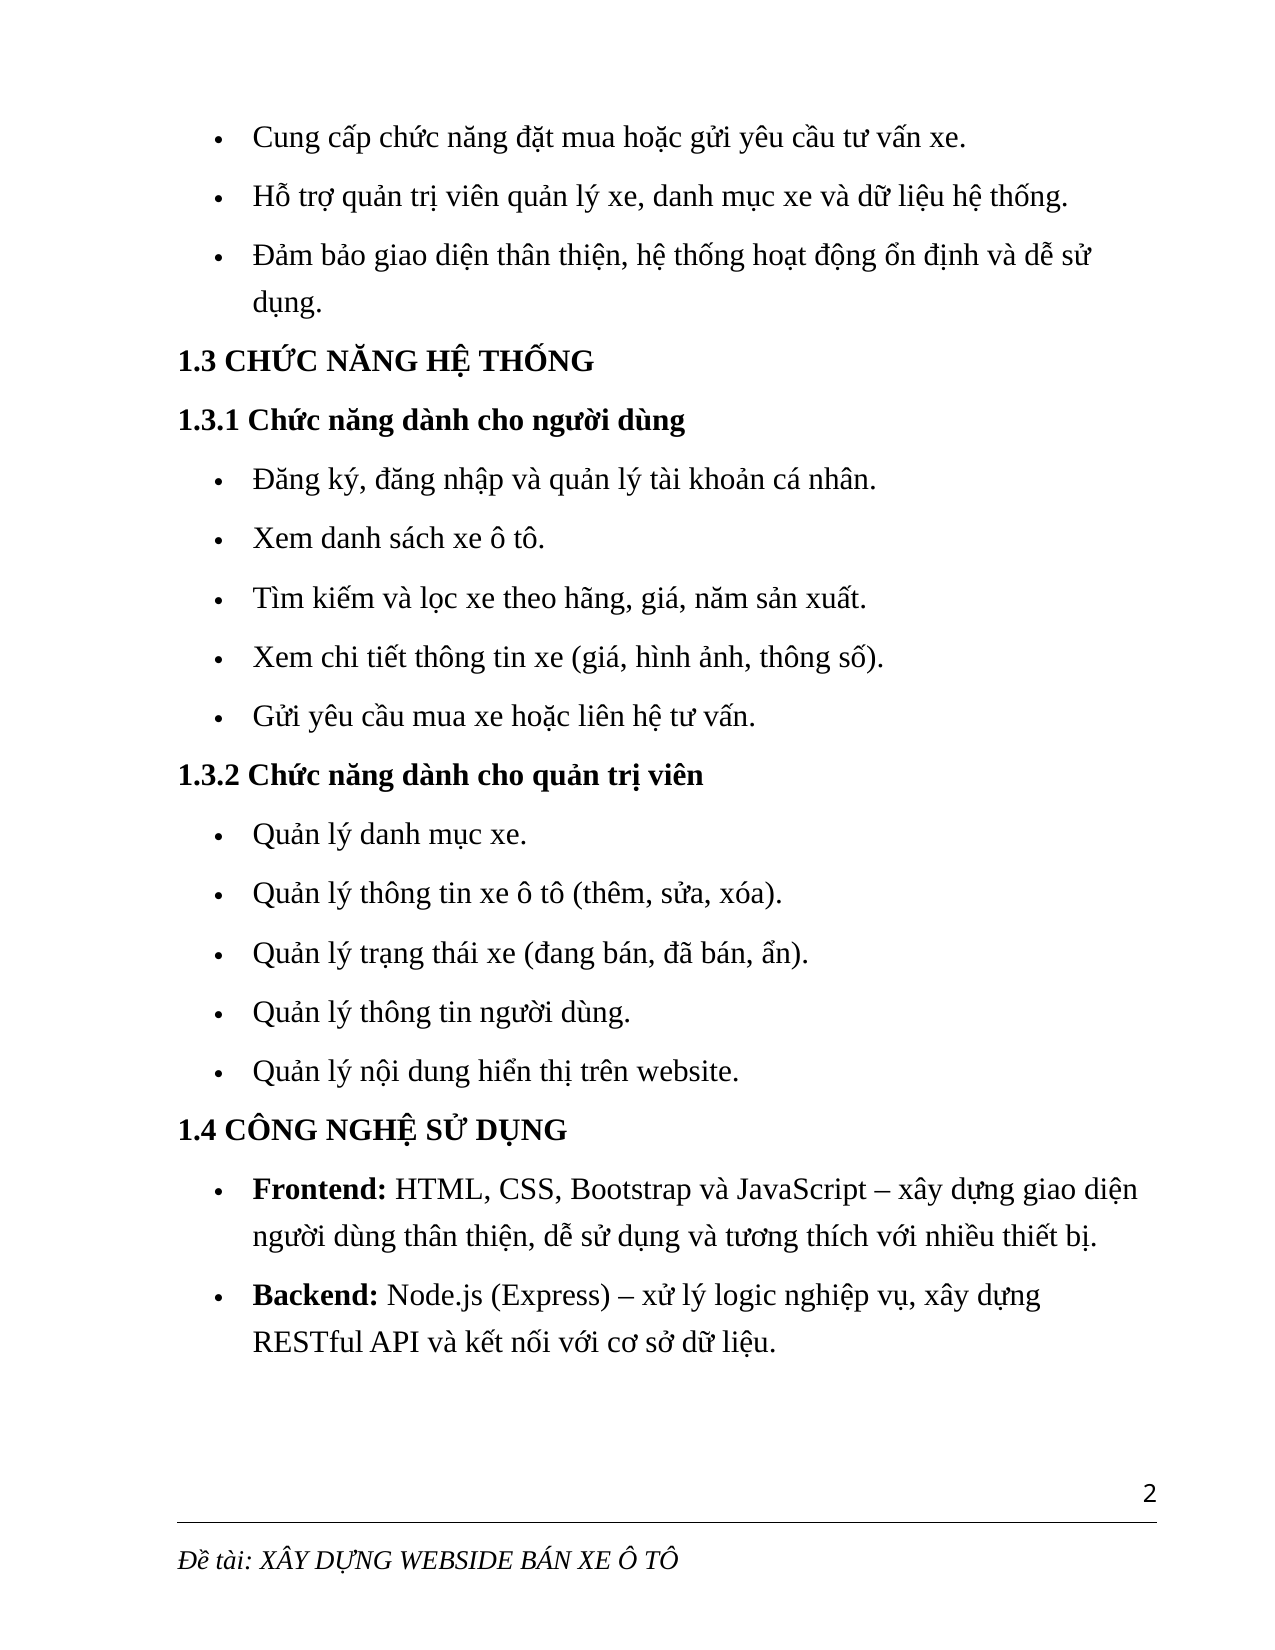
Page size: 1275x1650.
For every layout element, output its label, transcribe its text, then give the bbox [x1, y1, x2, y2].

list Xem danh sách xe ô tô. [215, 520, 1157, 556]
list Quản lý thông tin xe ô tô (thêm, sửa, xóa). [215, 875, 1157, 911]
text 1.3 CHỨC NĂNG HỆ THỐNG [177, 342, 1157, 378]
list Quản lý trạng thái xe (đang bán, đã bán, ẩn). [215, 934, 1157, 970]
list Backend: Node.js (Express) – xử lý logic nghiệp vụ, xây dựng RESTful API và kết nối với cơ sở dữ liệu. [215, 1276, 1157, 1359]
list Đảm bảo giao diện thân thiện, hệ thống hoạt động ổn định và dễ sử dụng. [215, 236, 1157, 319]
list Quản lý thông tin người dùng. [215, 993, 1157, 1029]
list Frontend: HTML, CSS, Bootstrap và JavaScript – xây dựng giao diện người dùng thân thiện, dễ sử dụng và tương thích với nhiều thiết bị. [215, 1171, 1157, 1253]
text 1.3.2 Chức năng dành cho quản trị viên [177, 756, 1157, 792]
list Gửi yêu cầu mua xe hoặc liên hệ tư vấn. [215, 697, 1157, 733]
list Xem chi tiết thông tin xe (giá, hình ảnh, thông số). [215, 638, 1157, 674]
list Hỗ trợ quản trị viên quản lý xe, danh mục xe và dữ liệu hệ thống. [215, 177, 1157, 213]
list Quản lý danh mục xe. [215, 816, 1157, 852]
list Tìm kiếm và lọc xe theo hãng, giá, năm sản xuất. [215, 579, 1157, 615]
text 1.4 CÔNG NGHỆ SỬ DỤNG [177, 1111, 1157, 1147]
text 1.3.1 Chức năng dành cho người dùng [177, 401, 1157, 437]
list Đăng ký, đăng nhập và quản lý tài khoản cá nhân. [215, 461, 1157, 497]
list Cung cấp chức năng đặt mua hoặc gửi yêu cầu tư vấn xe. [215, 118, 1157, 154]
list Quản lý nội dung hiển thị trên website. [215, 1052, 1157, 1088]
